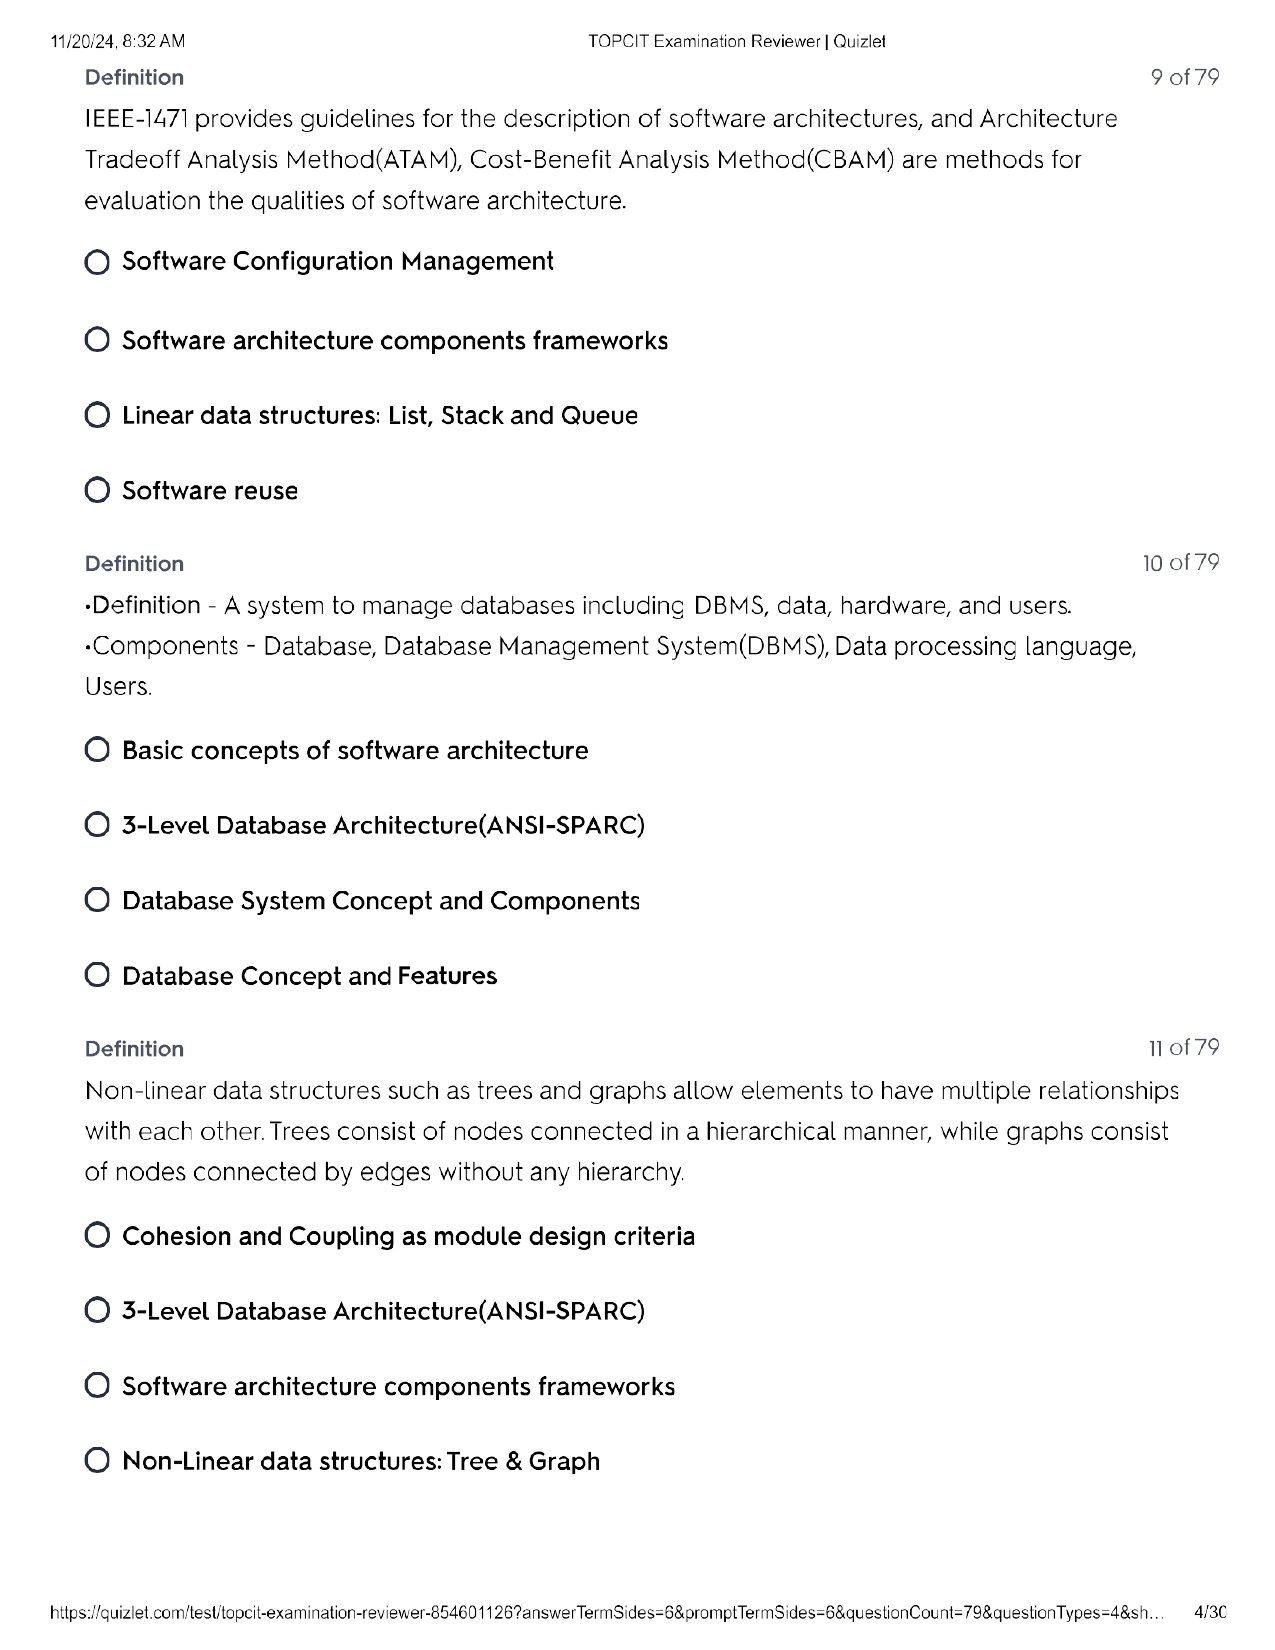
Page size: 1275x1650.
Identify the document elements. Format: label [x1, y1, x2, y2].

picture [1195, 553, 1219, 570]
picture [84, 736, 110, 762]
picture [85, 1161, 684, 1186]
picture [572, 813, 644, 838]
picture [1195, 68, 1219, 85]
picture [123, 1226, 695, 1250]
picture [1170, 553, 1190, 570]
picture [84, 249, 110, 275]
picture [196, 108, 1117, 132]
picture [86, 677, 151, 695]
picture [84, 1447, 110, 1473]
picture [834, 34, 886, 48]
picture [51, 1605, 1163, 1622]
picture [696, 595, 1067, 617]
picture [84, 1221, 110, 1248]
picture [84, 326, 110, 352]
picture [184, 1451, 441, 1470]
picture [1195, 1038, 1219, 1055]
picture [84, 401, 110, 428]
picture [84, 1372, 110, 1398]
picture [84, 887, 110, 912]
picture [201, 1121, 264, 1140]
picture [447, 1451, 599, 1474]
picture [124, 966, 391, 989]
picture [85, 190, 621, 214]
picture [122, 1376, 675, 1400]
picture [59, 34, 117, 50]
picture [1027, 636, 1136, 660]
picture [149, 1299, 537, 1324]
picture [85, 147, 1082, 173]
picture [124, 891, 639, 915]
picture [1170, 1038, 1190, 1055]
picture [572, 1299, 644, 1324]
picture [84, 476, 110, 503]
picture [124, 1450, 182, 1470]
picture [208, 595, 683, 619]
picture [149, 813, 537, 838]
picture [390, 406, 638, 427]
picture [123, 34, 155, 47]
picture [139, 1121, 192, 1140]
picture [265, 636, 376, 658]
picture [123, 109, 150, 127]
picture [122, 330, 668, 354]
picture [270, 1121, 1168, 1145]
picture [153, 109, 186, 127]
picture [836, 636, 1016, 660]
picture [85, 1121, 130, 1140]
picture [122, 481, 298, 500]
picture [159, 34, 184, 47]
picture [84, 962, 110, 987]
picture [500, 633, 829, 660]
picture [1194, 1605, 1227, 1618]
picture [84, 1296, 110, 1323]
picture [122, 250, 554, 275]
picture [124, 406, 379, 424]
picture [385, 636, 491, 655]
picture [84, 811, 110, 837]
picture [87, 1080, 1179, 1104]
picture [124, 740, 588, 764]
picture [1170, 68, 1190, 85]
picture [588, 34, 821, 47]
picture [86, 636, 238, 659]
